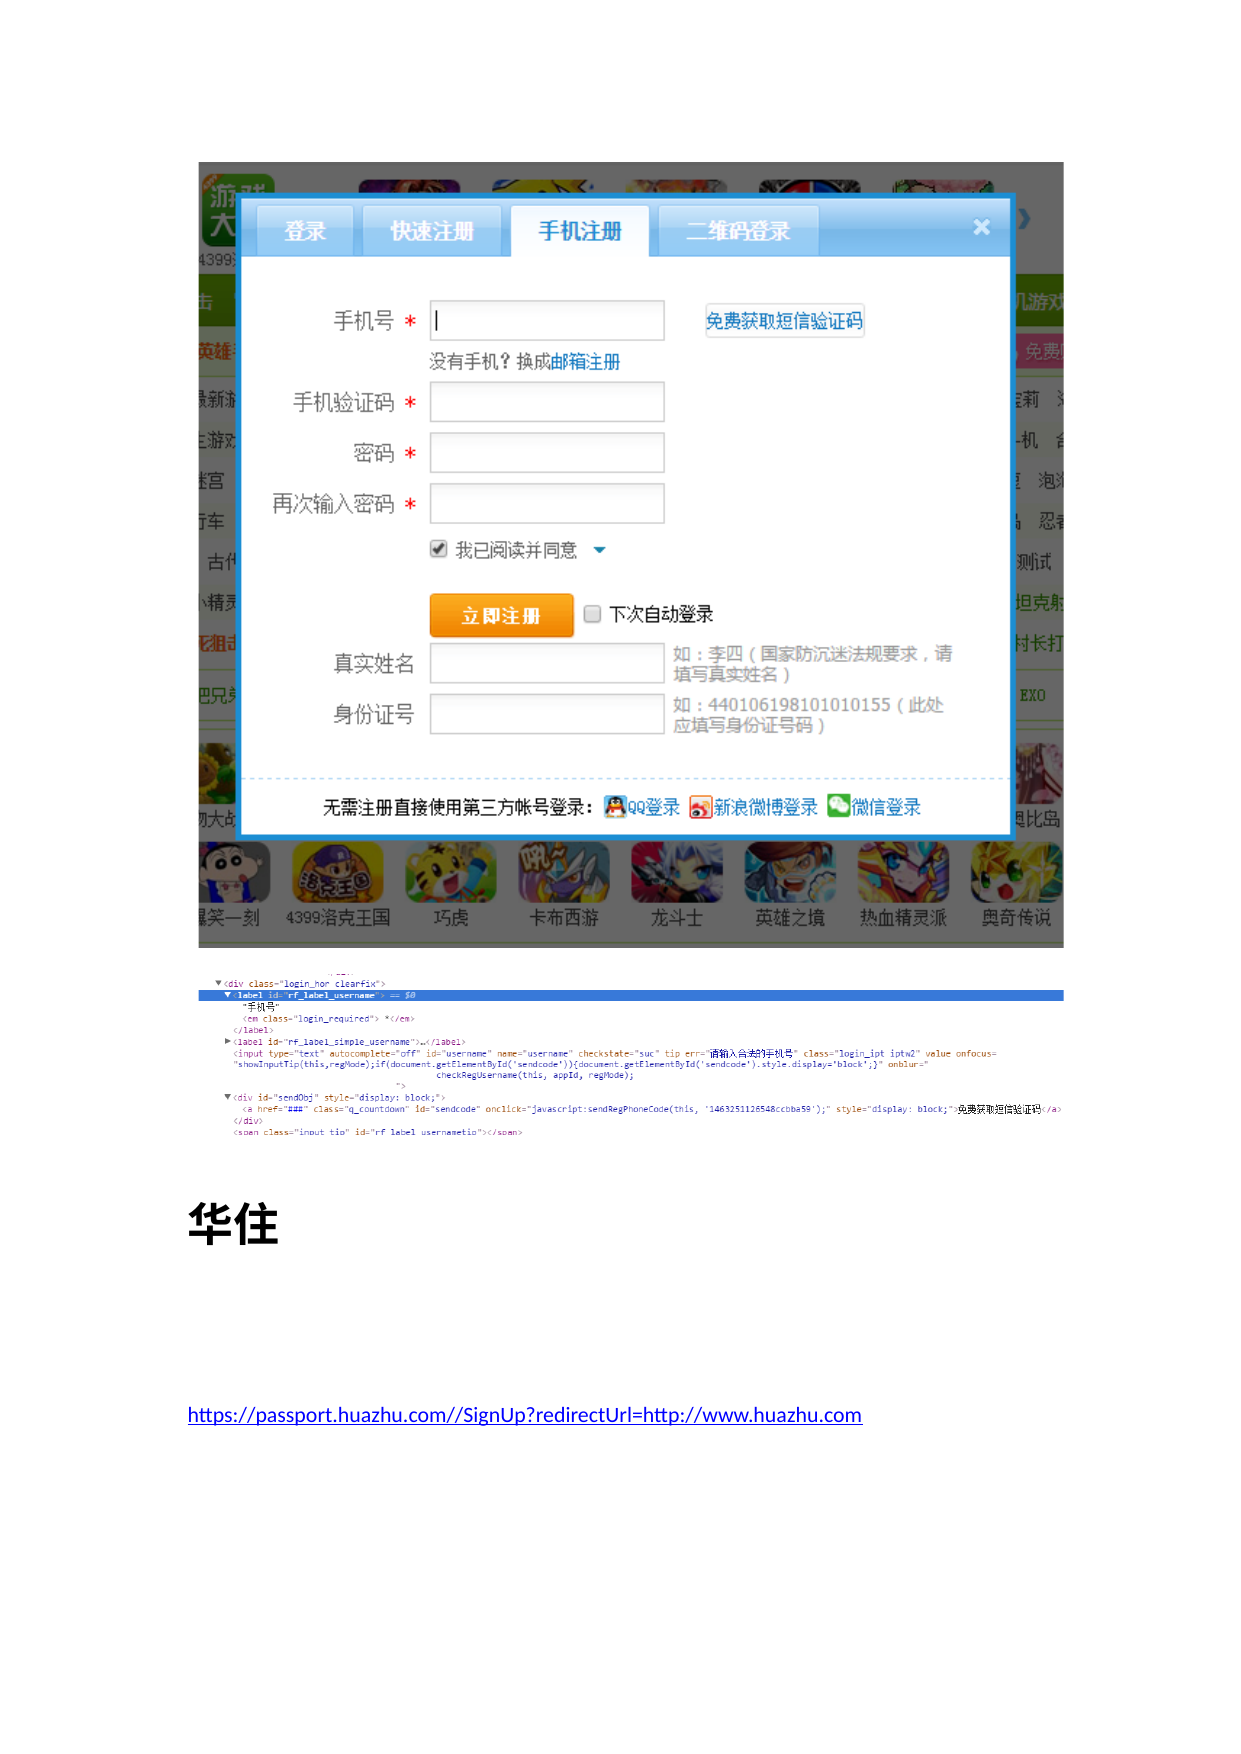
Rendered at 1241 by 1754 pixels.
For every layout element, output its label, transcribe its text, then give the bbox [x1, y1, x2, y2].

picture [198, 974, 1064, 1135]
picture [198, 162, 1064, 948]
subtitle 华住 [187, 1172, 1053, 1270]
text https://passport.huazhu.com//SignUp?redirectUrl=http://www.huazhu.com [187, 1398, 1053, 1430]
